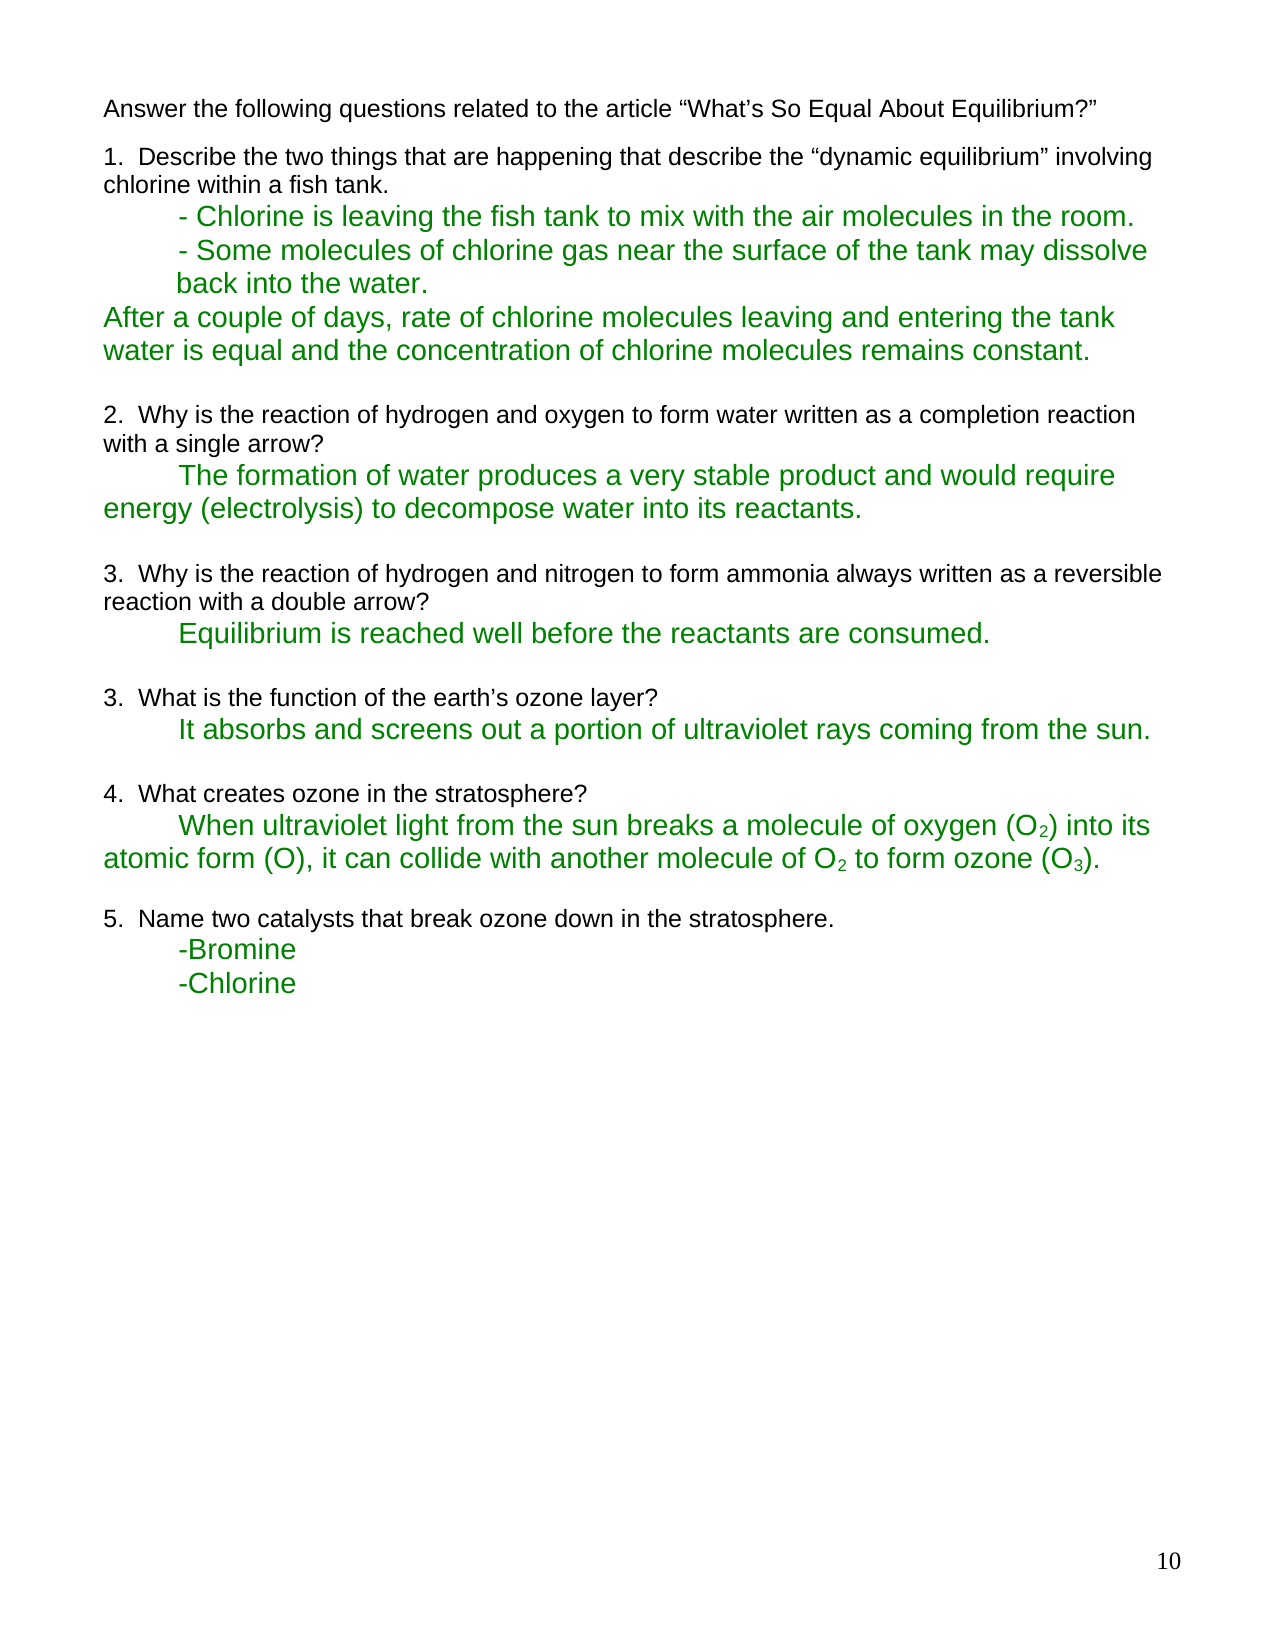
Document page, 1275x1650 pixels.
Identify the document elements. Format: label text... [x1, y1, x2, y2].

text - Chlorine is leaving the fish tank to mix with the air molecules in the room. [103, 199, 1181, 233]
text -Bromine [103, 932, 1181, 966]
text back into the water. [103, 266, 1181, 300]
text 5. Name two catalysts that break ozone down in the stratosphere. [103, 903, 1181, 932]
text 3. What is the function of the earth’s ozone layer? [103, 683, 1181, 712]
text The formation of water produces a very stable product and would require energy (electrolysis) to decompose water into its reactants. [103, 458, 1181, 525]
text -Chlorine [103, 966, 1181, 999]
text When ultraviolet light from the sun breaks a molecule of oxygen (O2) into its atomic form (O), it can collide with another molecule of O2 to form ozone (O3). [103, 808, 1181, 875]
text 4. What creates ozone in the stratosphere? [103, 779, 1181, 808]
text Equilibrium is reached well before the reactants are consumed. [103, 616, 1181, 649]
text 1. Describe the two things that are happening that describe the “dynamic equilibrium” involving chlorine within a fish tank. [103, 142, 1181, 199]
text 2. Why is the reaction of hydrogen and oxygen to form water written as a completion reaction with a single arrow? [103, 400, 1181, 458]
text Answer the following questions related to the article “What’s So Equal About Equilibrium?” [103, 94, 1181, 122]
text 3. Why is the reaction of hydrogen and nitrogen to form ammonia always written as a reversible reaction with a double arrow? [103, 558, 1181, 616]
text - Some molecules of chlorine gas near the surface of the tank may dissolve [103, 233, 1181, 266]
text After a couple of days, rate of chlorine molecules leaving and entering the tank water is equal and the concentration of chlorine molecules remains constant. [103, 300, 1181, 367]
text It absorbs and screens out a portion of ultraviolet rays coming from the sun. [103, 712, 1181, 745]
